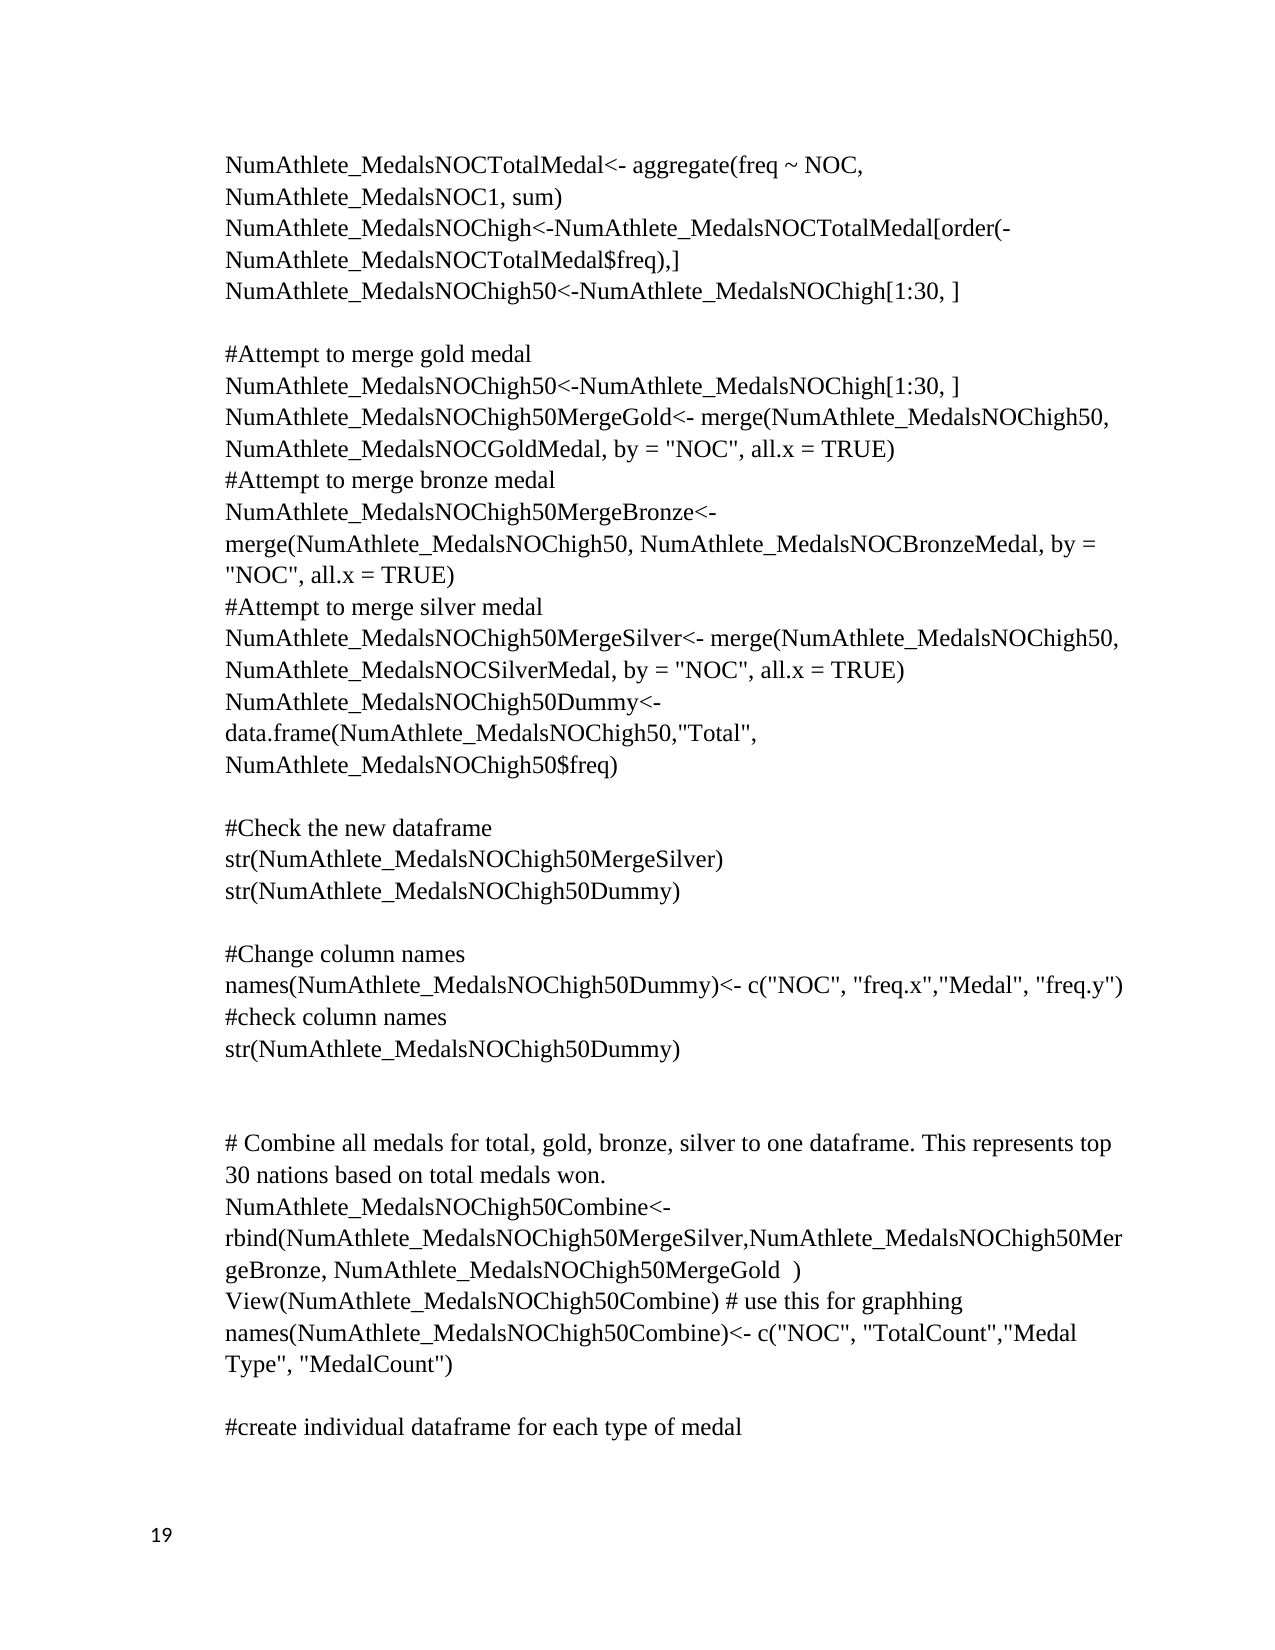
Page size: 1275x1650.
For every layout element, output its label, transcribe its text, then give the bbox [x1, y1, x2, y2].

list #Check the new dataframe [225, 813, 1125, 842]
list names(NumAthlete_MedalsNOChigh50Combine)<- c("NOC", "TotalCount","Medal Type", "MedalCount") [225, 1318, 1125, 1378]
list NumAthlete_MedalsNOChigh50<-NumAthlete_MedalsNOChigh[1:30, ] [225, 371, 1125, 400]
list NumAthlete_MedalsNOChigh50MergeGold<- merge(NumAthlete_MedalsNOChigh50, NumAthlete_MedalsNOCGoldMedal, by = "NOC", all.x = TRUE) [225, 402, 1125, 463]
list NumAthlete_MedalsNOChigh50MergeSilver<- merge(NumAthlete_MedalsNOChigh50, NumAthlete_MedalsNOCSilverMedal, by = "NOC", all.x = TRUE) [225, 623, 1125, 684]
list names(NumAthlete_MedalsNOChigh50Dummy)<- c("NOC", "freq.x","Medal", "freq.y") [225, 971, 1125, 999]
list NumAthlete_MedalsNOChigh50Dummy<- data.frame(NumAthlete_MedalsNOChigh50,"Total", NumAthlete_MedalsNOChigh50$freq) [225, 687, 1125, 778]
list NumAthlete_MedalsNOChigh50MergeBronze<- merge(NumAthlete_MedalsNOChigh50, NumAthlete_MedalsNOCBronzeMedal, by = "NOC", all.x = TRUE) [225, 497, 1125, 589]
list NumAthlete_MedalsNOCTotalMedal<- aggregate(freq ~ NOC, NumAthlete_MedalsNOC1, sum) [225, 150, 1125, 210]
list View(NumAthlete_MedalsNOChigh50Combine) # use this for graphhing [225, 1286, 1125, 1315]
list #create individual dataframe for each type of medal [225, 1412, 1125, 1441]
list #check column names [225, 1002, 1125, 1031]
list str(NumAthlete_MedalsNOChigh50Dummy) [225, 1034, 1125, 1062]
list #Attempt to merge silver medal [225, 592, 1125, 621]
list str(NumAthlete_MedalsNOChigh50MergeSilver) [225, 844, 1125, 873]
list #Attempt to merge gold medal [225, 339, 1125, 368]
list str(NumAthlete_MedalsNOChigh50Dummy) [225, 876, 1125, 905]
list #Change column names [225, 939, 1125, 968]
list # Combine all medals for total, gold, bronze, silver to one dataframe. This represents top 30 nations based on total medals won. [225, 1128, 1125, 1189]
list #Attempt to merge bronze medal [225, 466, 1125, 494]
list NumAthlete_MedalsNOChigh50<-NumAthlete_MedalsNOChigh[1:30, ] [225, 276, 1125, 305]
list NumAthlete_MedalsNOChigh<-NumAthlete_MedalsNOCTotalMedal[order(-NumAthlete_MedalsNOCTotalMedal$freq),] [225, 213, 1125, 273]
list NumAthlete_MedalsNOChigh50Combine<- rbind(NumAthlete_MedalsNOChigh50MergeSilver,NumAthlete_MedalsNOChigh50MergeBronze, NumAthlete_MedalsNOChigh50MergeGold ) [225, 1192, 1125, 1283]
